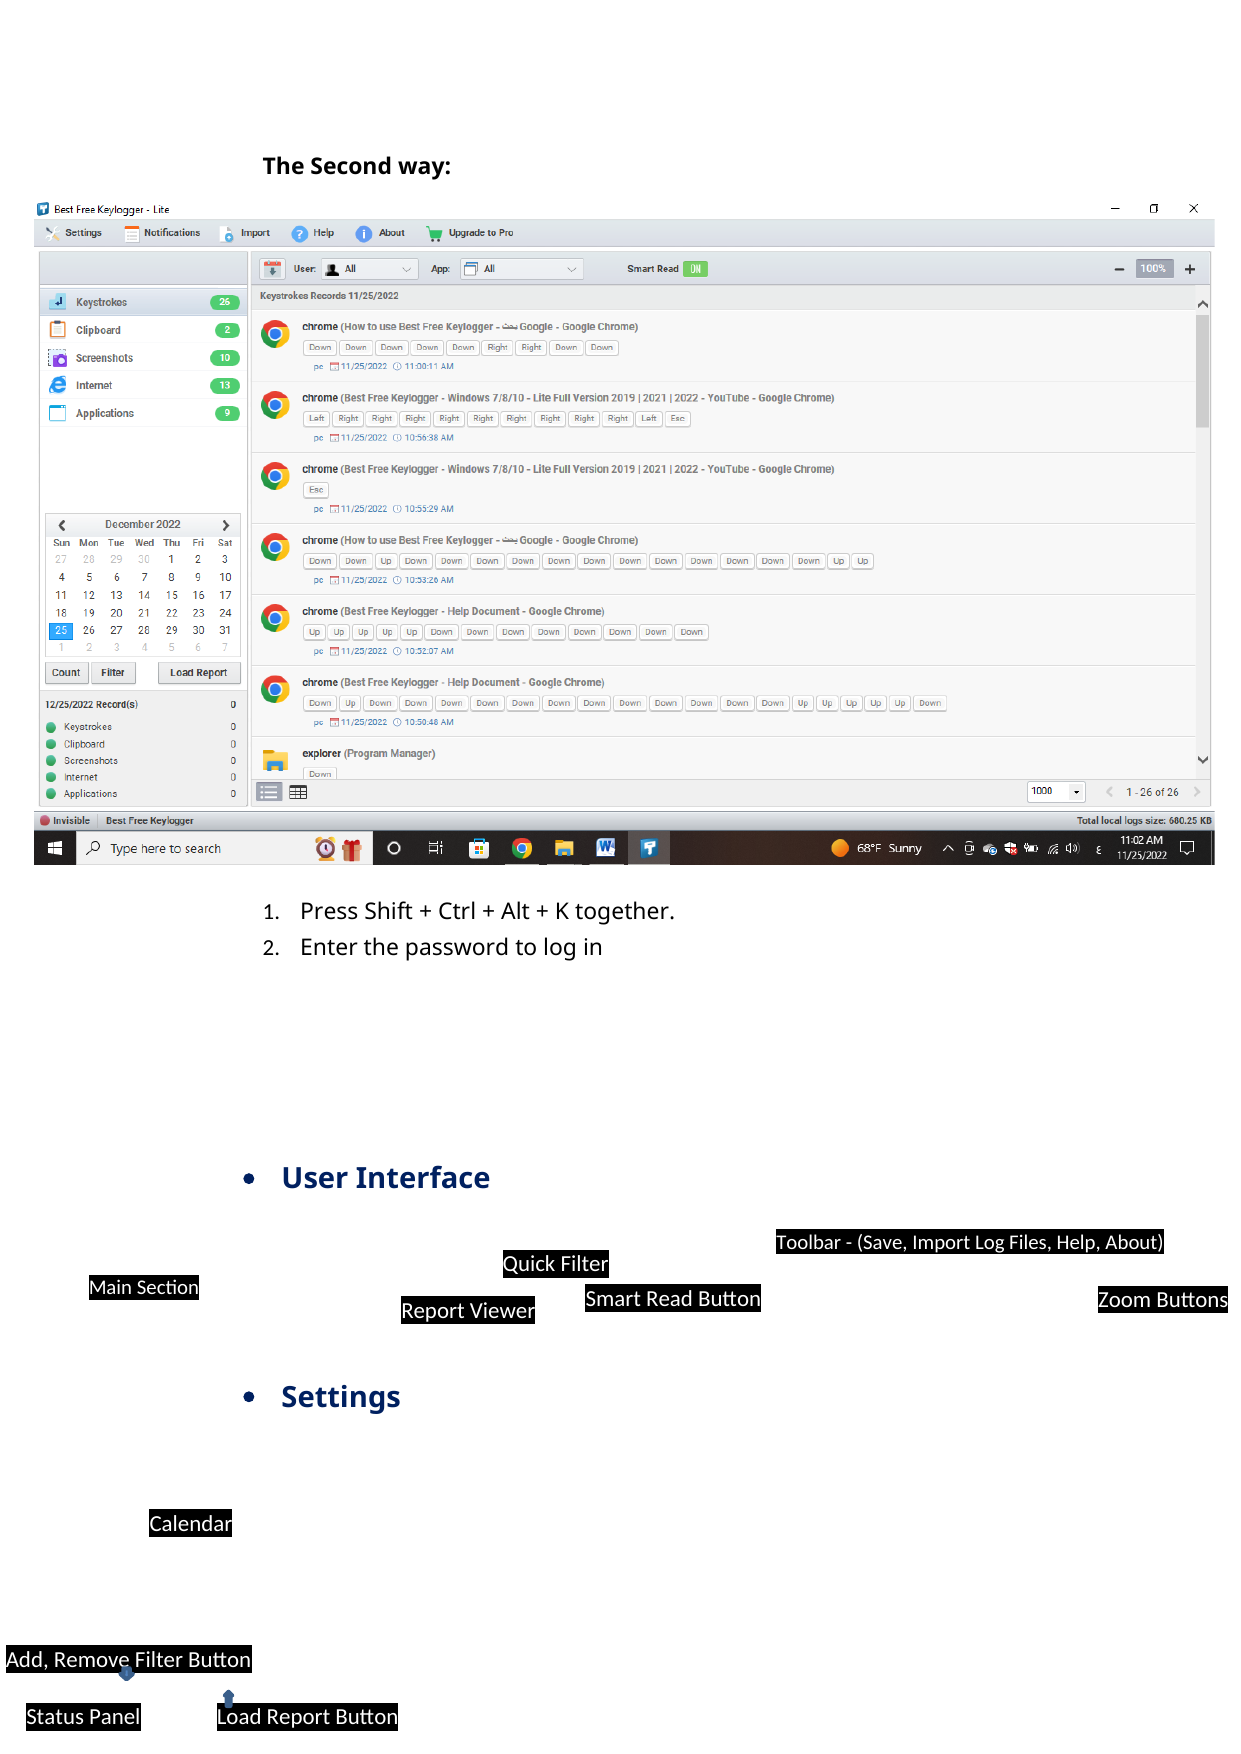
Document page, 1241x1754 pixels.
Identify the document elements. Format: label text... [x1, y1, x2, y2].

list Press Shift + Ctrl + Alt + K together. [262, 865, 1053, 926]
list User Interface [244, 1158, 1053, 1197]
text The Second way: [262, 150, 1053, 181]
list Enter the password to log in [262, 931, 1053, 962]
list Settings [244, 1376, 1053, 1416]
picture [34, 200, 1215, 865]
